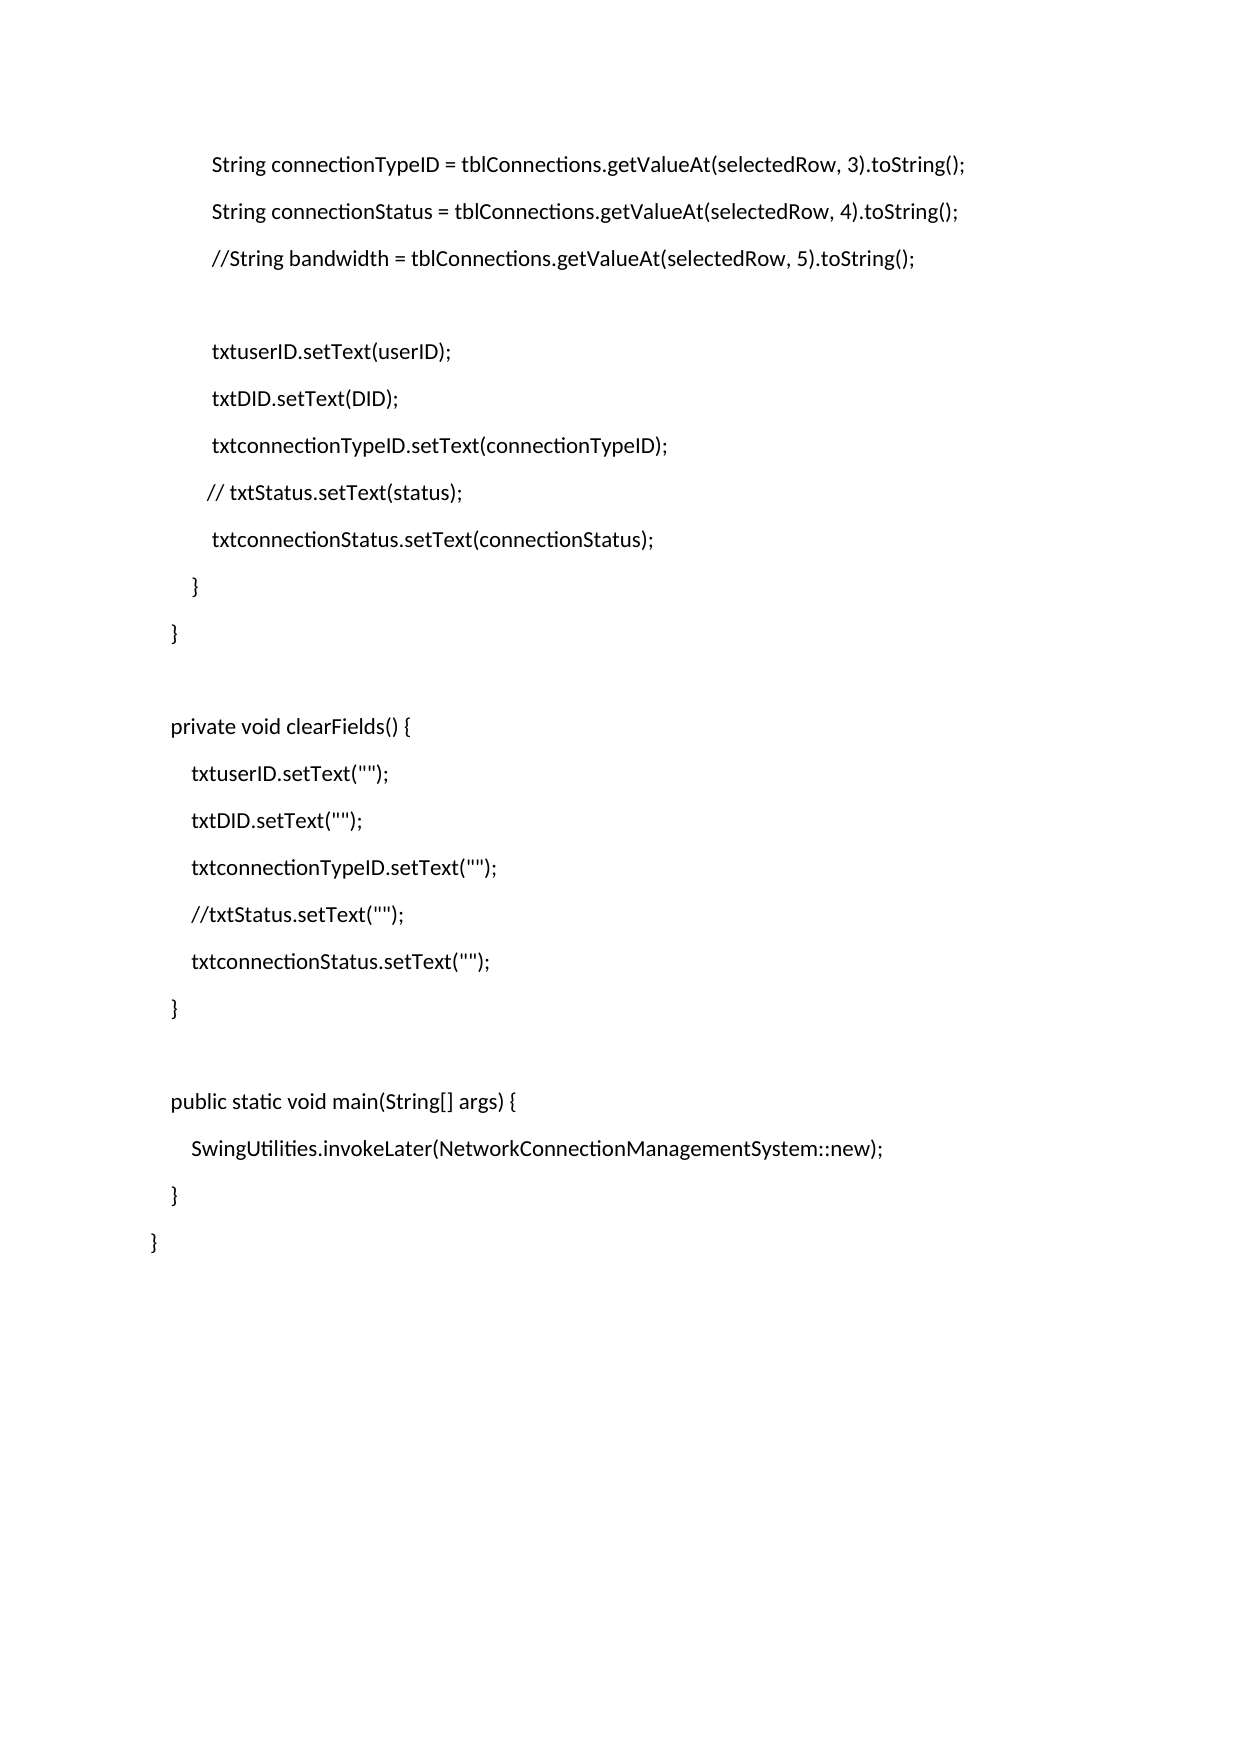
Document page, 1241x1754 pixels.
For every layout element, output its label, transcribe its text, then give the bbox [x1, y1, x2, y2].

text //String bandwidth = tblConnections.getValueAt(selectedRow, 5).toString(); [150, 244, 1090, 272]
text txtuserID.setText(userID); [150, 337, 1090, 366]
text txtDID.setText(""); [150, 806, 1090, 834]
text private void clearFields() { [150, 712, 1090, 741]
text } [150, 1181, 1090, 1209]
text String connectionTypeID = tblConnections.getValueAt(selectedRow, 3).toString(); [150, 150, 1090, 178]
text SwingUtilities.invokeLater(NetworkConnectionManagementSystem::new); [150, 1134, 1090, 1162]
text txtDID.setText(DID); [150, 384, 1090, 412]
text } [150, 619, 1090, 647]
text txtconnectionTypeID.setText(connectionTypeID); [150, 431, 1090, 459]
text txtconnectionTypeID.setText(""); [150, 853, 1090, 881]
text } [150, 1228, 1090, 1256]
text txtconnectionStatus.setText(connectionStatus); [150, 525, 1090, 553]
text String connectionStatus = tblConnections.getValueAt(selectedRow, 4).toString(); [150, 197, 1090, 225]
text public static void main(String[] args) { [150, 1087, 1090, 1116]
text // txtStatus.setText(status); [150, 478, 1090, 506]
text //txtStatus.setText(""); [150, 900, 1090, 928]
text txtconnectionStatus.setText(""); [150, 947, 1090, 975]
text txtuserID.setText(""); [150, 759, 1090, 787]
text } [150, 572, 1090, 600]
text } [150, 994, 1090, 1022]
